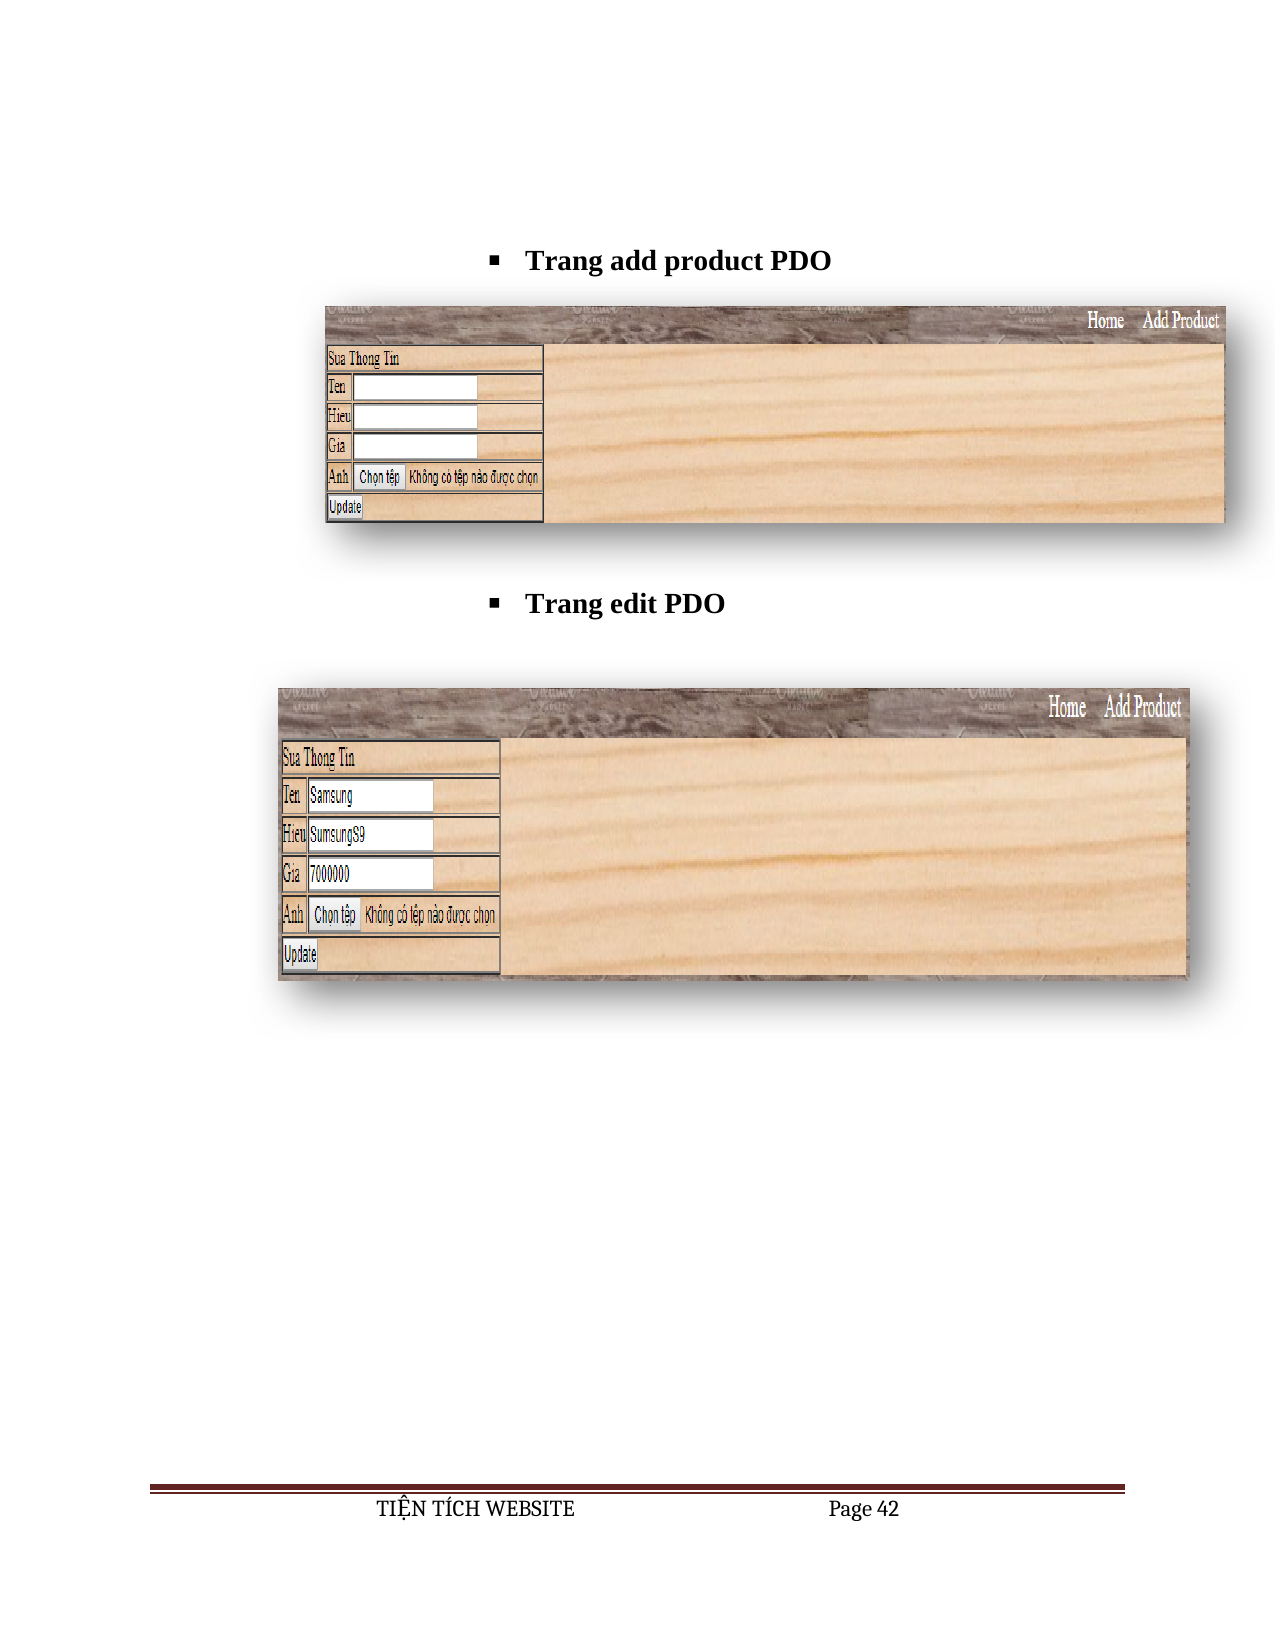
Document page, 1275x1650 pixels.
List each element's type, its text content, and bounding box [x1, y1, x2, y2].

picture [325, 306, 1226, 523]
list Trang add product PDO [487, 243, 1125, 277]
picture [278, 688, 1190, 981]
list Trang edit PDO [487, 586, 1125, 619]
